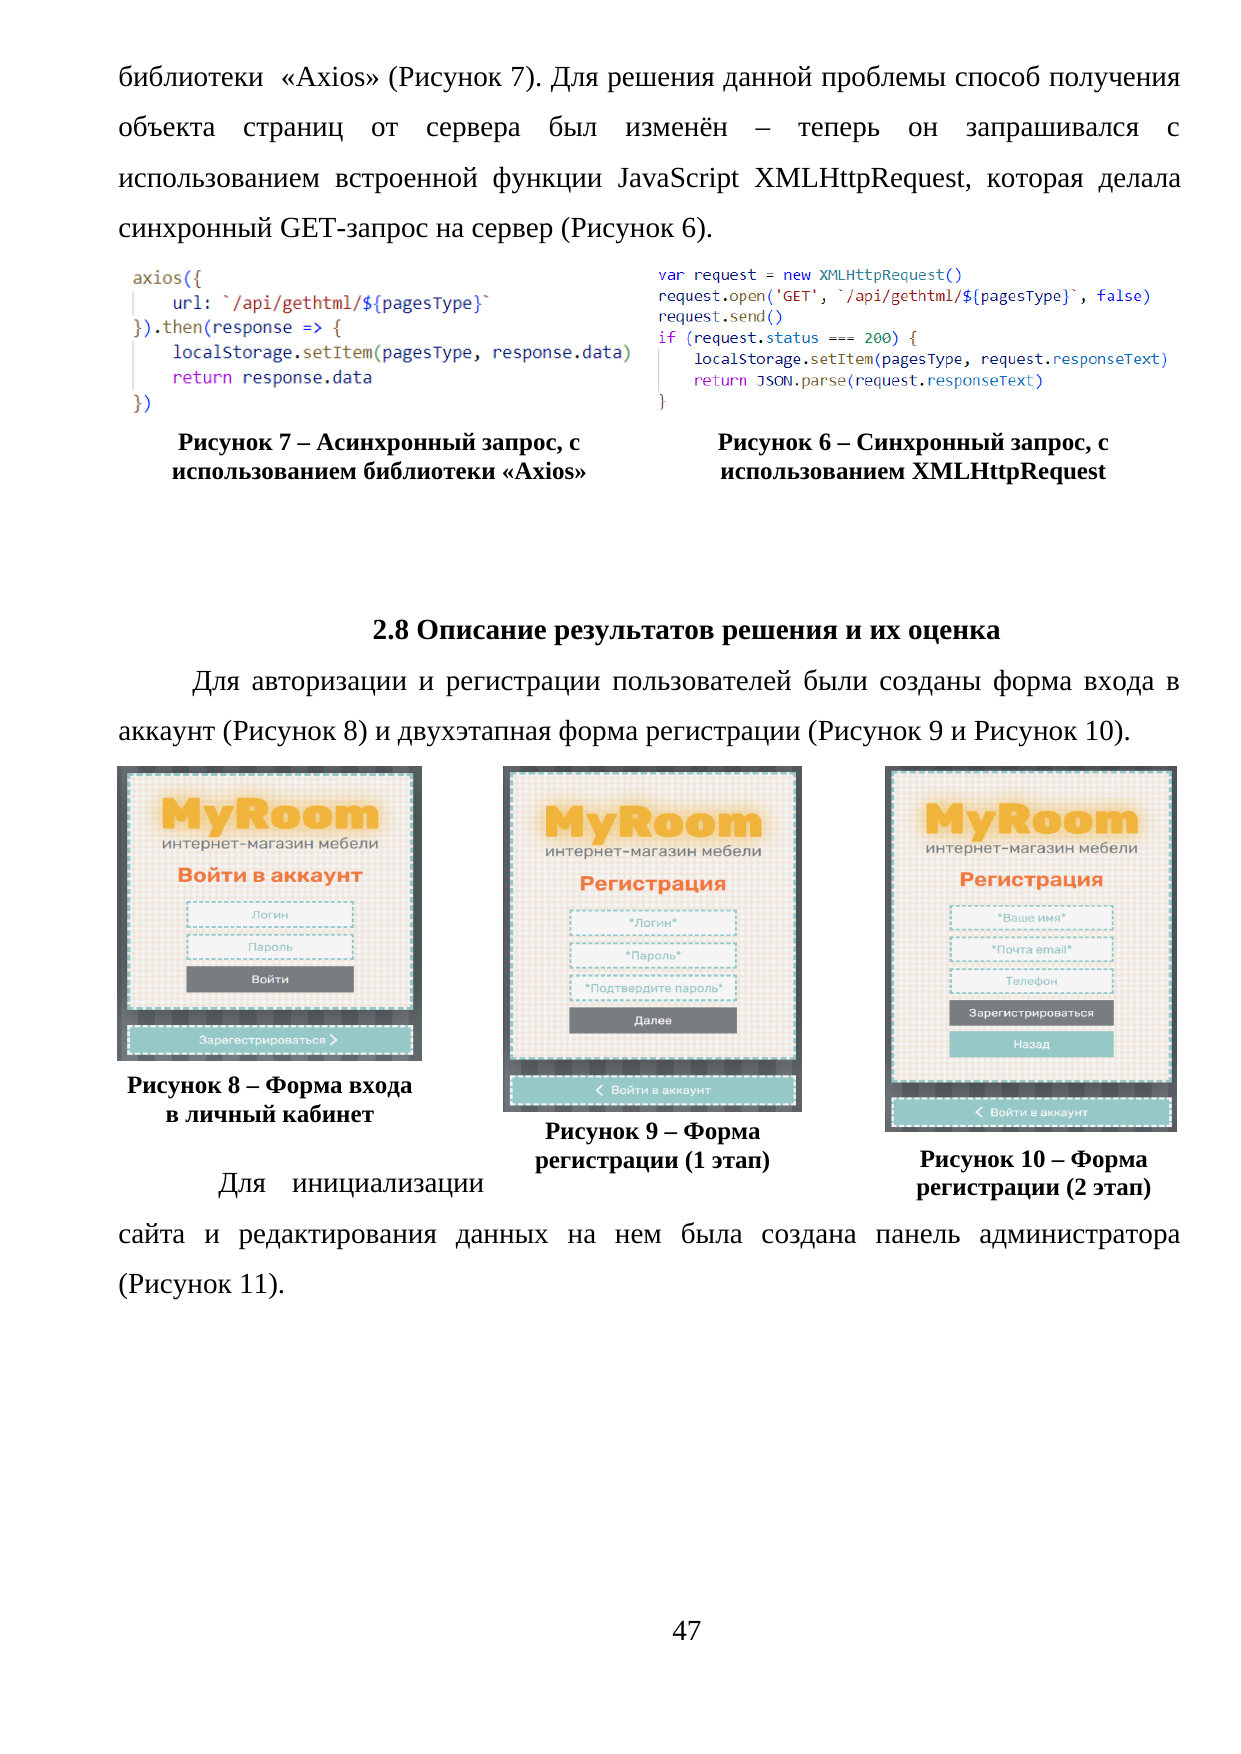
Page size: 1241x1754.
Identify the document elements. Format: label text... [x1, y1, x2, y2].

picture [121, 265, 637, 419]
subtitle 2.8 Описание результатов решения и их оценка [118, 612, 1181, 646]
picture [648, 265, 1177, 418]
picture [117, 766, 422, 1061]
text Для авторизации и регистрации пользователей были созданы форма входа в аккаунт (Рисунок 9) и двухэтапная форма регистрации (Рисунок 10 и Рисунок 8). [118, 663, 1181, 747]
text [118, 59, 1181, 243]
picture [885, 766, 1177, 1132]
picture [503, 766, 802, 1112]
